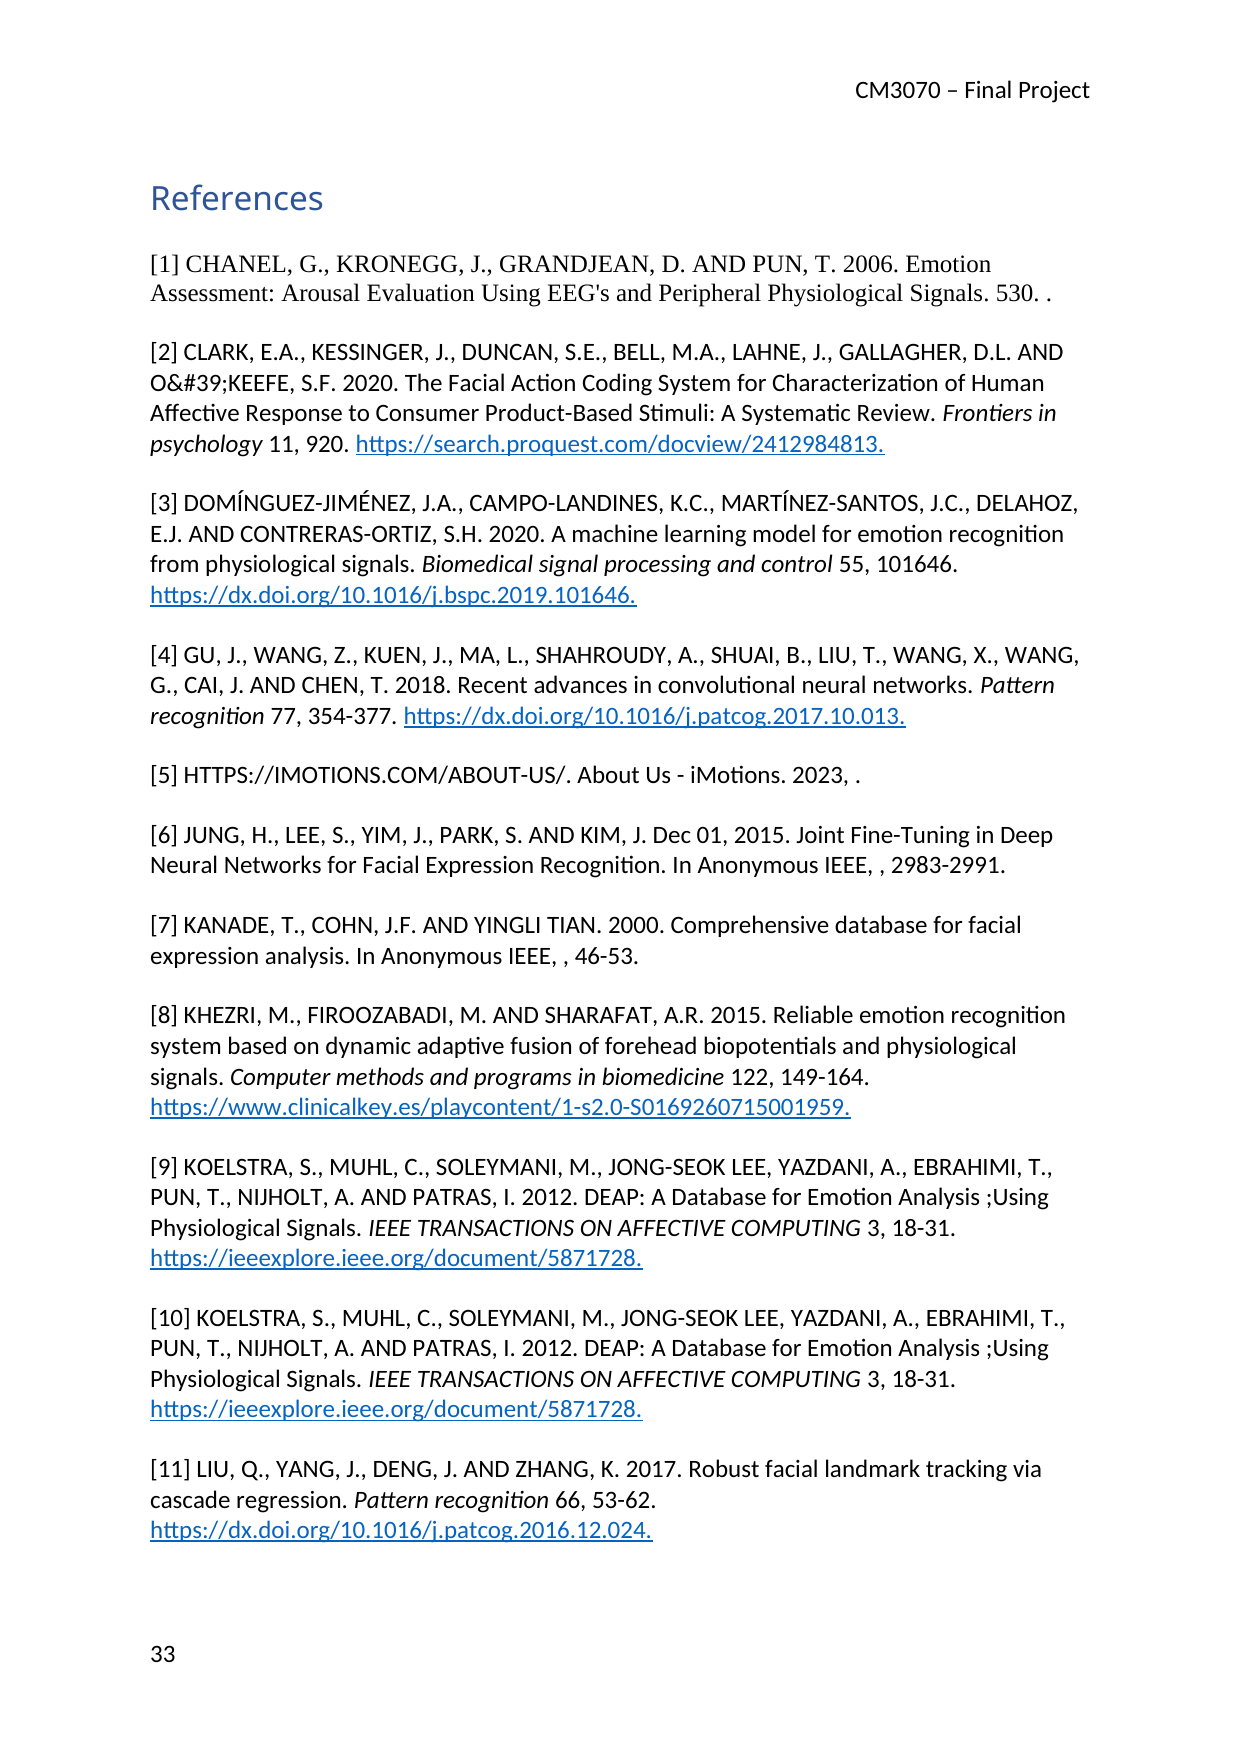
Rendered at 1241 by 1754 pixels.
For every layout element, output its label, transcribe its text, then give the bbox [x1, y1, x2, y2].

subtitle References [150, 175, 1090, 220]
